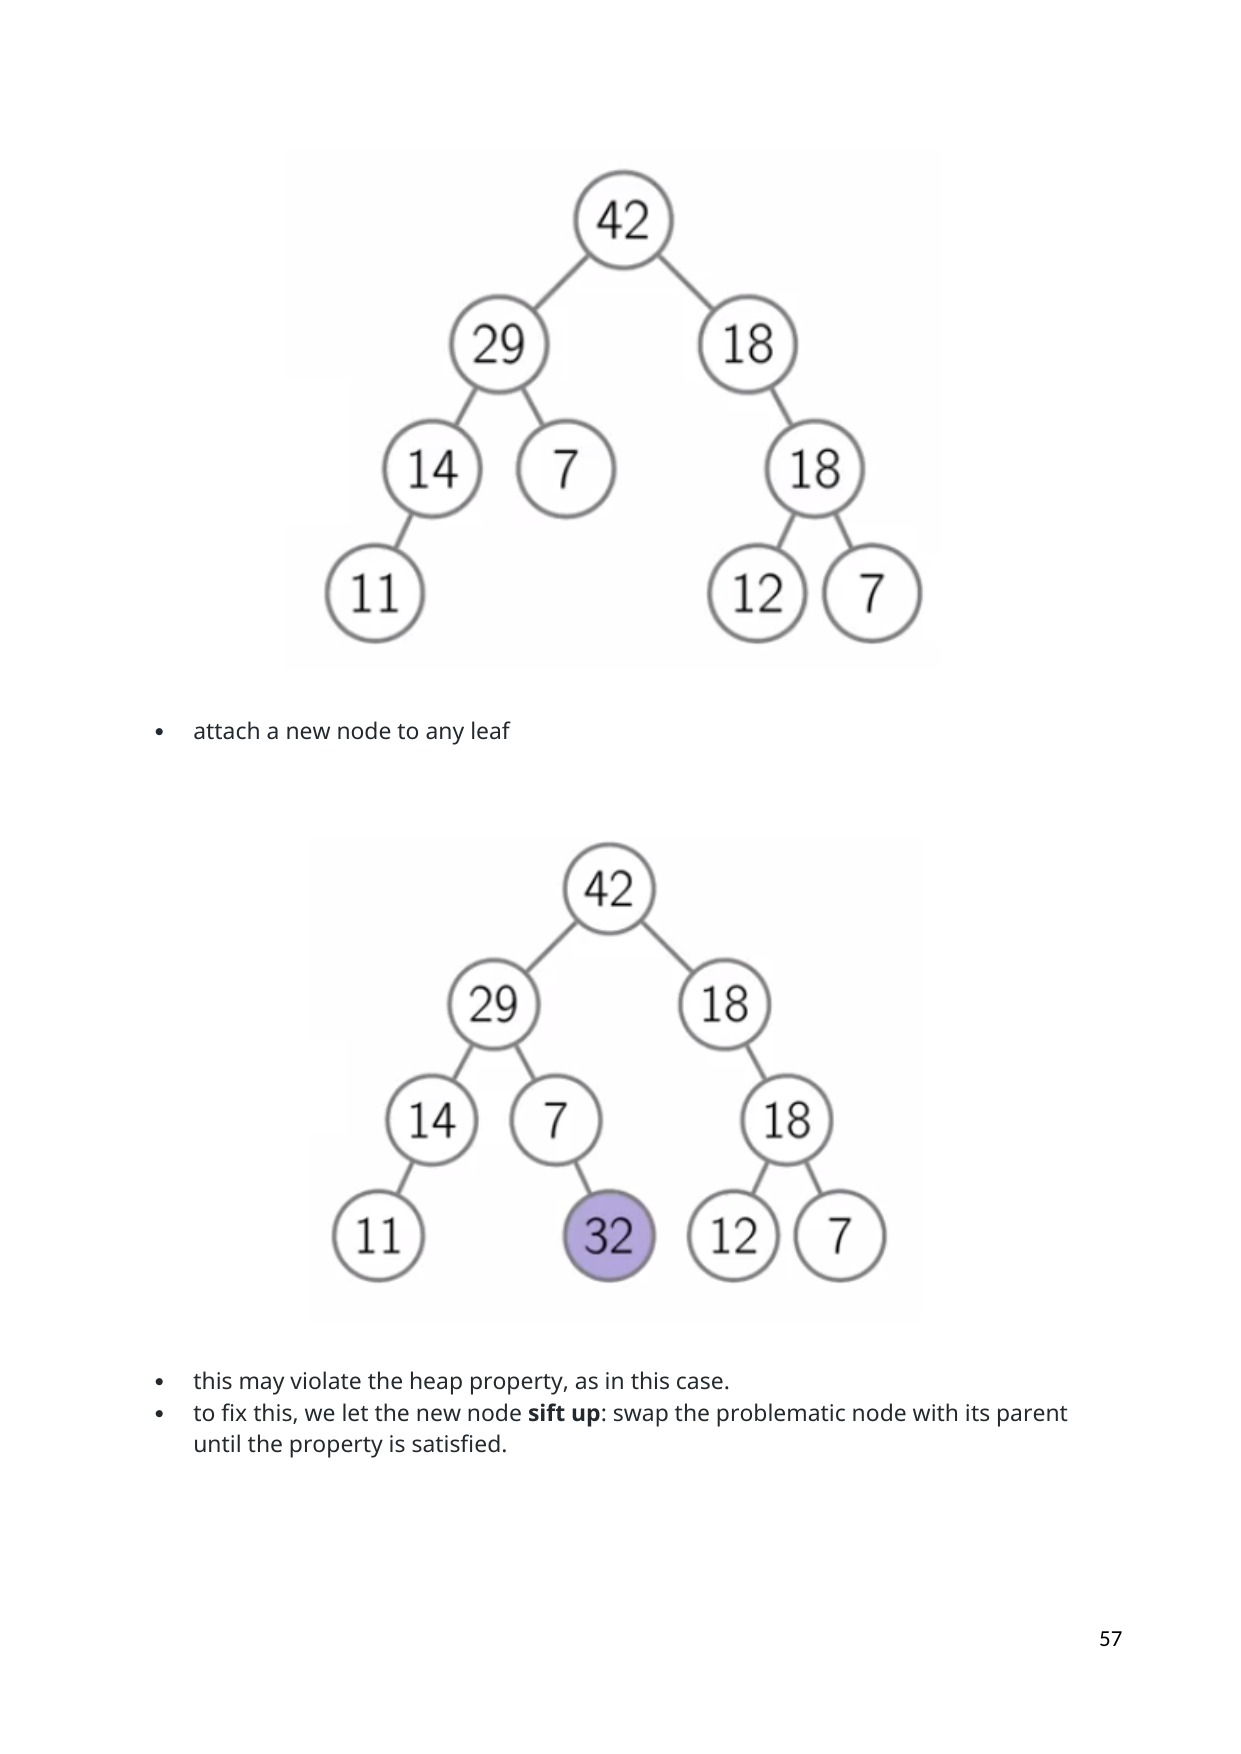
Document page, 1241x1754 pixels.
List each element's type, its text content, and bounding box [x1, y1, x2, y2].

picture [286, 147, 954, 686]
list to fix this, we let the new node sift up: swap the problematic node with its parent until the property is satisfied. [156, 1396, 1122, 1459]
list this may violate the heap property, as in this case. [156, 1365, 1122, 1396]
list attach a new node to any leaf [156, 715, 1122, 746]
picture [310, 836, 931, 1336]
